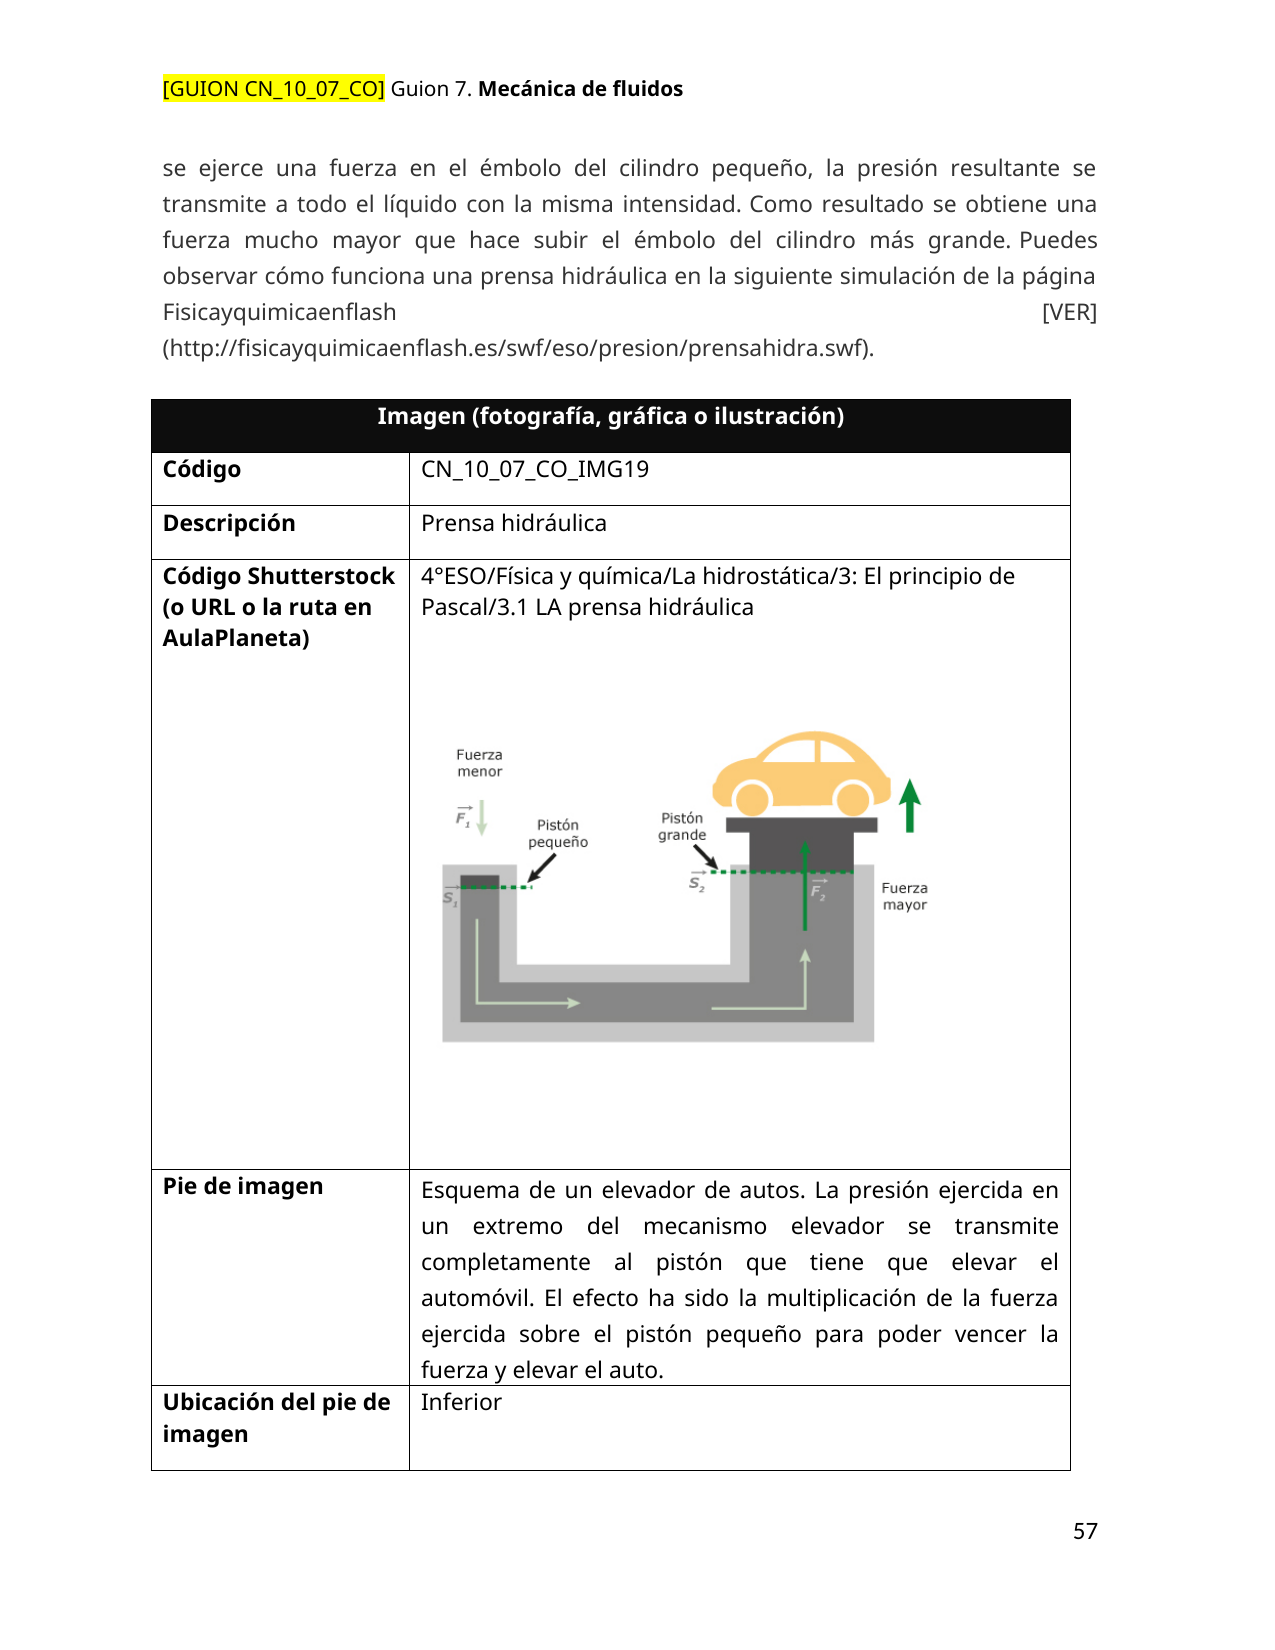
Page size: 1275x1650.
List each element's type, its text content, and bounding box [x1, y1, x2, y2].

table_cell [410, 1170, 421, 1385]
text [162, 148, 1098, 363]
table_cell Pie de imagen [152, 1170, 409, 1385]
table_cell Prensa hidráulica [410, 506, 1070, 558]
table_cell Ubicación del pie de imagen [152, 1386, 409, 1470]
picture [420, 714, 951, 1061]
table_cell Código [152, 453, 409, 505]
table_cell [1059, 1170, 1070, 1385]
table_cell Código Shutterstock (o URL o la ruta en AulaPlaneta) [152, 560, 409, 1169]
table_cell CN_10_07_CO_IMG19 [410, 453, 1070, 505]
table_cell Descripción [152, 506, 409, 558]
table_header Imagen (fotografía, gráfica o ilustración) [152, 400, 1070, 452]
table_cell 4°ESO/Física y química/La hidrostática/3: El principio de Pascal/3.1 LA prensa hidráulica [410, 560, 1070, 1169]
table_cell Inferior [410, 1386, 1070, 1470]
